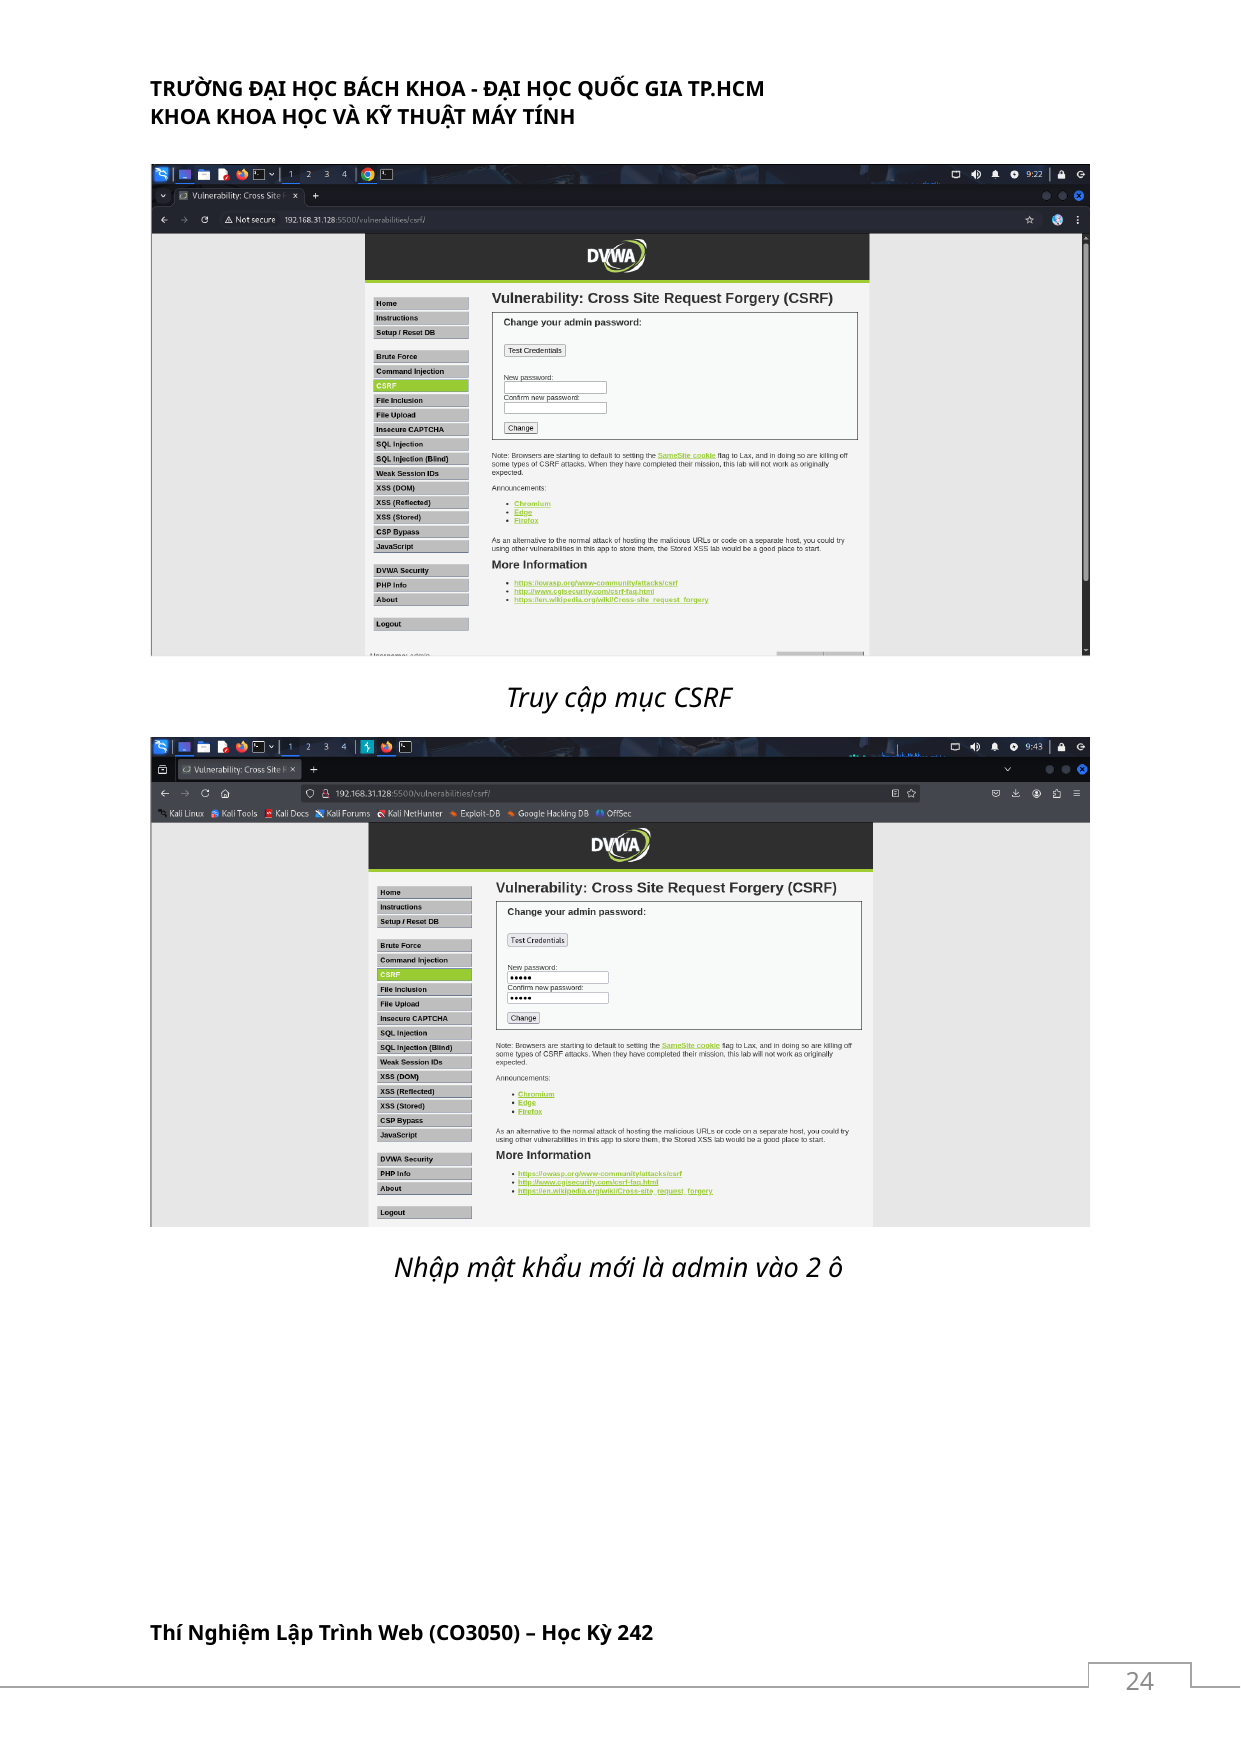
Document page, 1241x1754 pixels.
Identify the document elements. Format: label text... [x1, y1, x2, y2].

picture [150, 164, 1091, 657]
text Truy cập mục CSRF [150, 678, 1090, 715]
picture [150, 737, 1091, 1227]
text Nhập mật khẩu mới là admin vào 2 ô [150, 1249, 1090, 1286]
